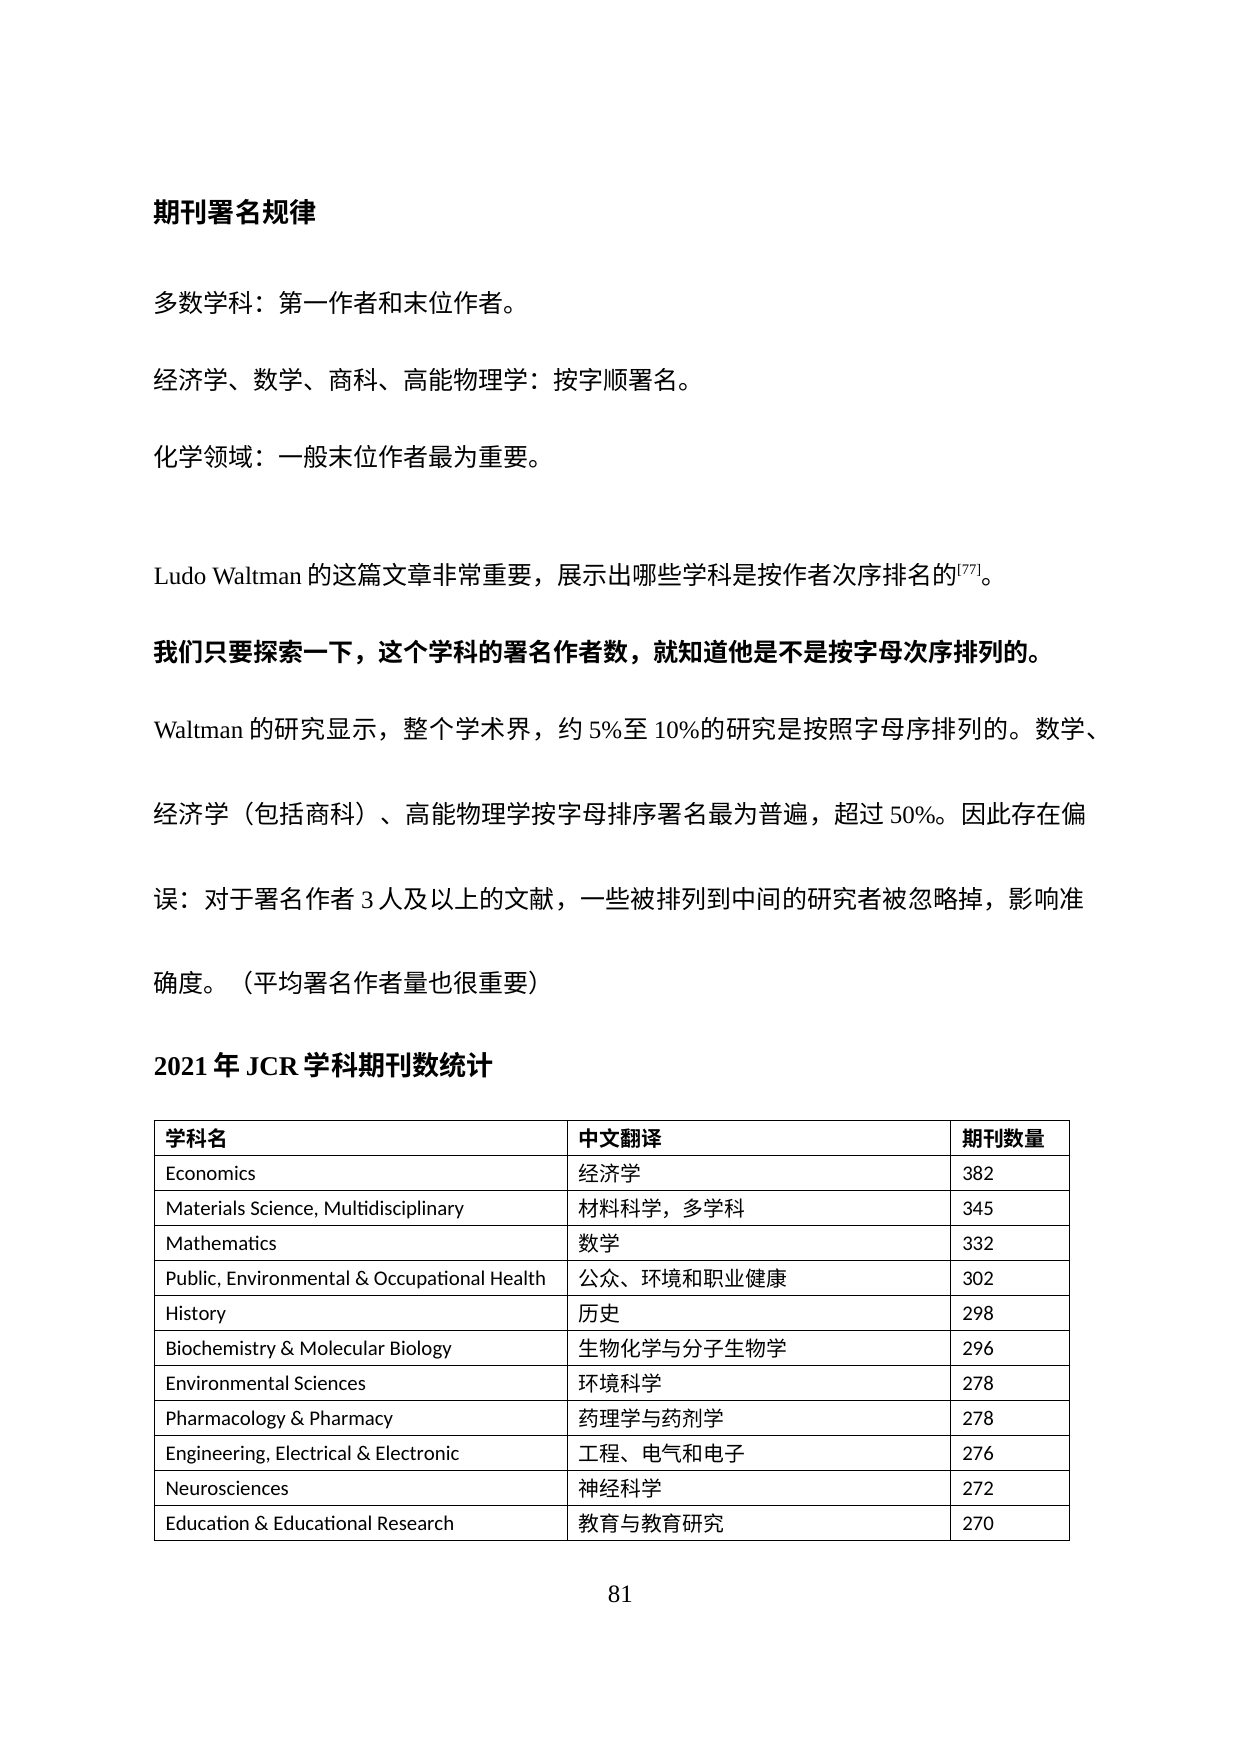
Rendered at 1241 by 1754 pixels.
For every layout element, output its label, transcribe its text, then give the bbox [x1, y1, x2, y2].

subtitle 期刊署名规律 [153, 177, 1087, 245]
table_cell Neurosciences [155, 1471, 567, 1504]
table_cell 332 [951, 1226, 1069, 1259]
table_cell 材料科学，多学科 [568, 1191, 950, 1224]
table_cell 270 [951, 1506, 1069, 1539]
table_cell 数学 [568, 1226, 950, 1259]
text 化学领域：一般末位作者最为重要。 [153, 421, 1087, 489]
table_cell 345 [951, 1191, 1069, 1224]
table_cell 296 [951, 1331, 1069, 1364]
table_cell History [155, 1296, 567, 1329]
table_cell 经济学 [568, 1156, 950, 1189]
table_cell 公众、环境和职业健康 [568, 1261, 950, 1294]
table_cell Engineering, Electrical & Electronic [155, 1436, 567, 1469]
table_cell Public, Environmental & Occupational Health [155, 1261, 567, 1294]
table_cell 278 [951, 1366, 1069, 1399]
table_cell 神经科学 [568, 1471, 950, 1504]
table_header 学科名 [155, 1121, 567, 1154]
table_cell 278 [951, 1401, 1069, 1434]
table_cell Biochemistry & Molecular Biology [155, 1331, 567, 1364]
text Ludo Waltman的这篇文章非常重要，展示出哪些学科是按作者次序排名的[77]。 [153, 539, 1087, 607]
text 我们只要探索一下，这个学科的署名作者数，就知道他是不是按字母次序排列的。 [153, 616, 1087, 684]
table_cell 272 [951, 1471, 1069, 1504]
table_header 中文翻译 [568, 1121, 950, 1154]
table_cell Education & Educational Research [155, 1506, 567, 1539]
table_cell 298 [951, 1296, 1069, 1329]
text 多数学科：第一作者和末位作者。 [153, 267, 1087, 335]
table_cell 历史 [568, 1296, 950, 1329]
table_cell 工程、电气和电子 [568, 1436, 950, 1469]
table_cell 276 [951, 1436, 1069, 1469]
table_cell Pharmacology & Pharmacy [155, 1401, 567, 1434]
text Waltman的研究显示，整个学术界，约5%至10%的研究是按照字母序排列的。数学、经济学（包括商科）、高能物理学按字母排序署名最为普遍，超过50%。因此存在偏误：对于署名作者3人及以上的文献，一些被排列到中间的研究者被忽略掉，影响准确度。（平均署名作者量也很重要） [153, 693, 1087, 1016]
table_cell Economics [155, 1156, 567, 1189]
table_cell 药理学与药剂学 [568, 1401, 950, 1434]
table_cell 382 [951, 1156, 1069, 1189]
table_cell 生物化学与分子生物学 [568, 1331, 950, 1364]
table_cell Materials Science, Multidisciplinary [155, 1191, 567, 1224]
subtitle 2021年JCR学科期刊数统计 [153, 1029, 1087, 1097]
table_cell 302 [951, 1261, 1069, 1294]
table_cell Environmental Sciences [155, 1366, 567, 1399]
table_cell Mathematics [155, 1226, 567, 1259]
text 经济学、数学、商科、高能物理学：按字顺署名。 [153, 344, 1087, 412]
table_cell 教育与教育研究 [568, 1506, 950, 1539]
table_cell 环境科学 [568, 1366, 950, 1399]
table_header 期刊数量 [951, 1121, 1069, 1154]
